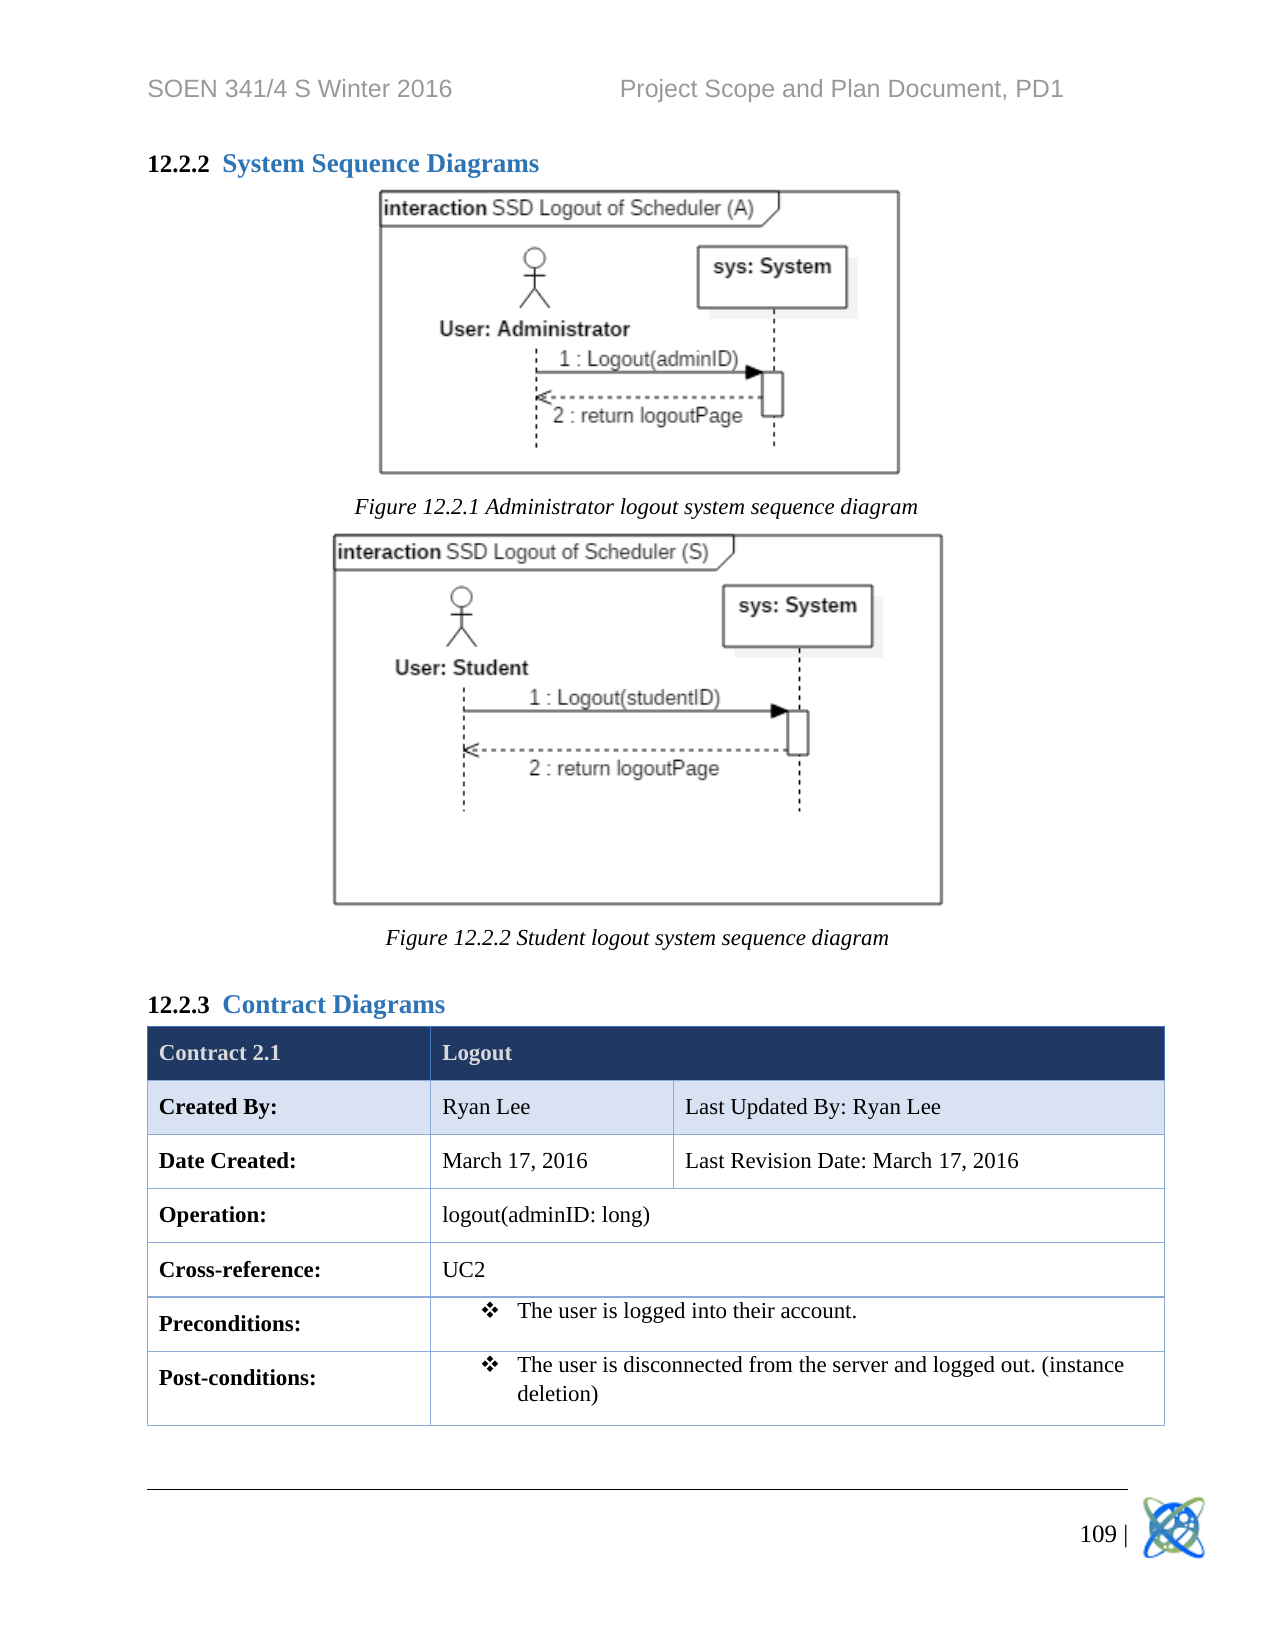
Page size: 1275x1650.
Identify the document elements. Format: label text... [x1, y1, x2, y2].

table_cell Operation: [148, 1189, 430, 1242]
table_cell Post-conditions: [148, 1352, 430, 1425]
table_cell Preconditions: [148, 1298, 430, 1351]
table_cell Date Created: [148, 1135, 430, 1188]
picture [370, 184, 905, 481]
table_header Logout [431, 1027, 1164, 1080]
picture [1123, 1490, 1224, 1566]
table_cell Cross-reference: [148, 1243, 430, 1296]
table_header Contract 2.1 [148, 1027, 430, 1080]
table_cell logout(adminID: long) [431, 1189, 1164, 1242]
text Figure 12.2.2 Student logout system sequence diagram [147, 924, 1128, 951]
text System Sequence Diagrams [147, 147, 1128, 178]
table_cell Ryan Lee [431, 1081, 673, 1134]
text Contract Diagrams [147, 988, 1128, 1019]
table_cell The user is disconnected from the server and logged out. (instance deletion) [431, 1352, 1164, 1425]
picture [327, 531, 948, 912]
table_cell Last Updated By: Ryan Lee [674, 1081, 1164, 1134]
table_cell Last Revision Date: March 17, 2016 [674, 1135, 1164, 1188]
table_cell Created By: [148, 1081, 430, 1134]
text Figure 12.2.1 Administrator logout system sequence diagram [147, 493, 1128, 519]
table_cell March 17, 2016 [431, 1135, 673, 1188]
table_cell The user is logged into their account. [431, 1298, 1164, 1351]
table_cell UC2 [431, 1243, 1164, 1296]
